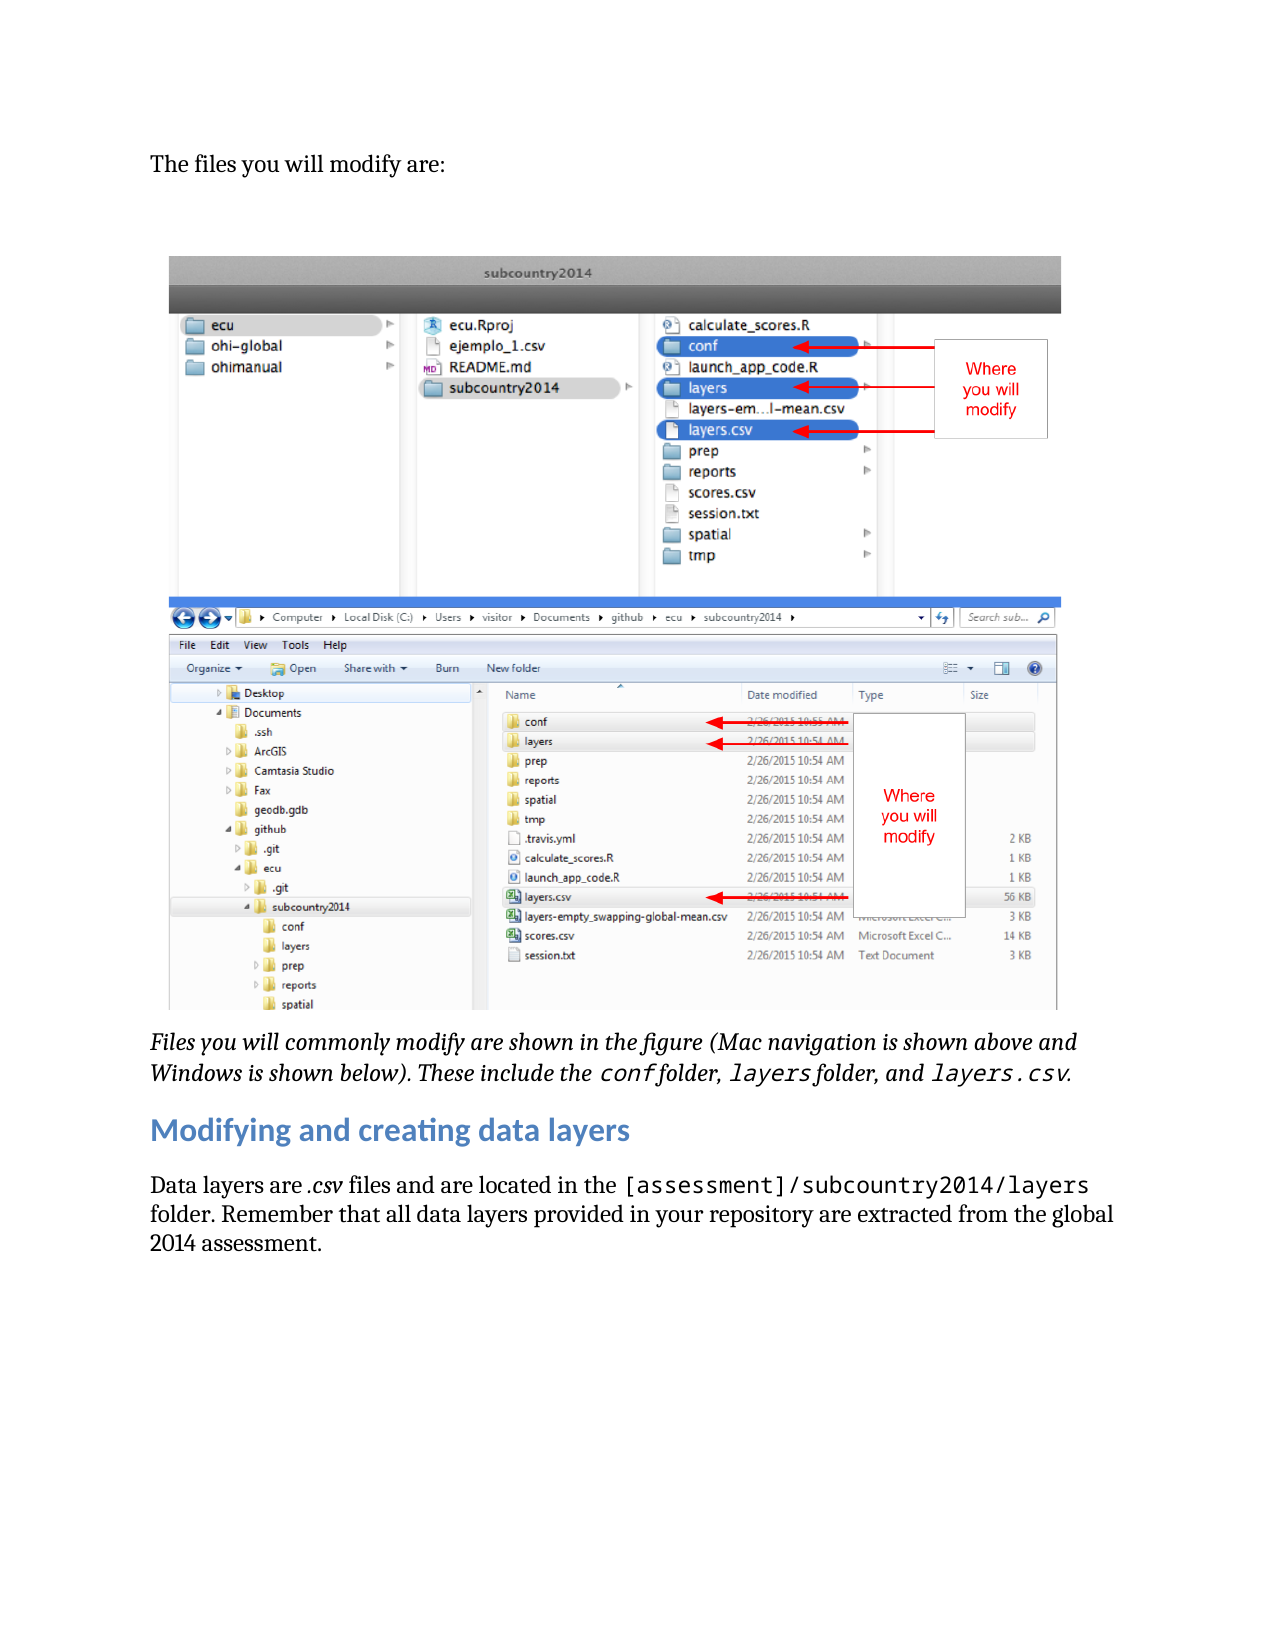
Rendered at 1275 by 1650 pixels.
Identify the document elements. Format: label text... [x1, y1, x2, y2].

text Data layers are .csv files and are located in the [assessment]/subcountry2014/layers folder. Remember that all data layers provided in your repository are extracted from the global 2014 assessment. [150, 1168, 1125, 1257]
text Files you will commonly modify are shown in the figure (Mac navigation is shown above and Windows is shown below). These include the conf folder, layers folder, and layers.csv. [150, 1028, 1125, 1088]
subtitle Modifying and creating data layers [150, 1109, 1125, 1150]
picture [168, 197, 1062, 1010]
text The files you will modify are: [150, 150, 1125, 179]
